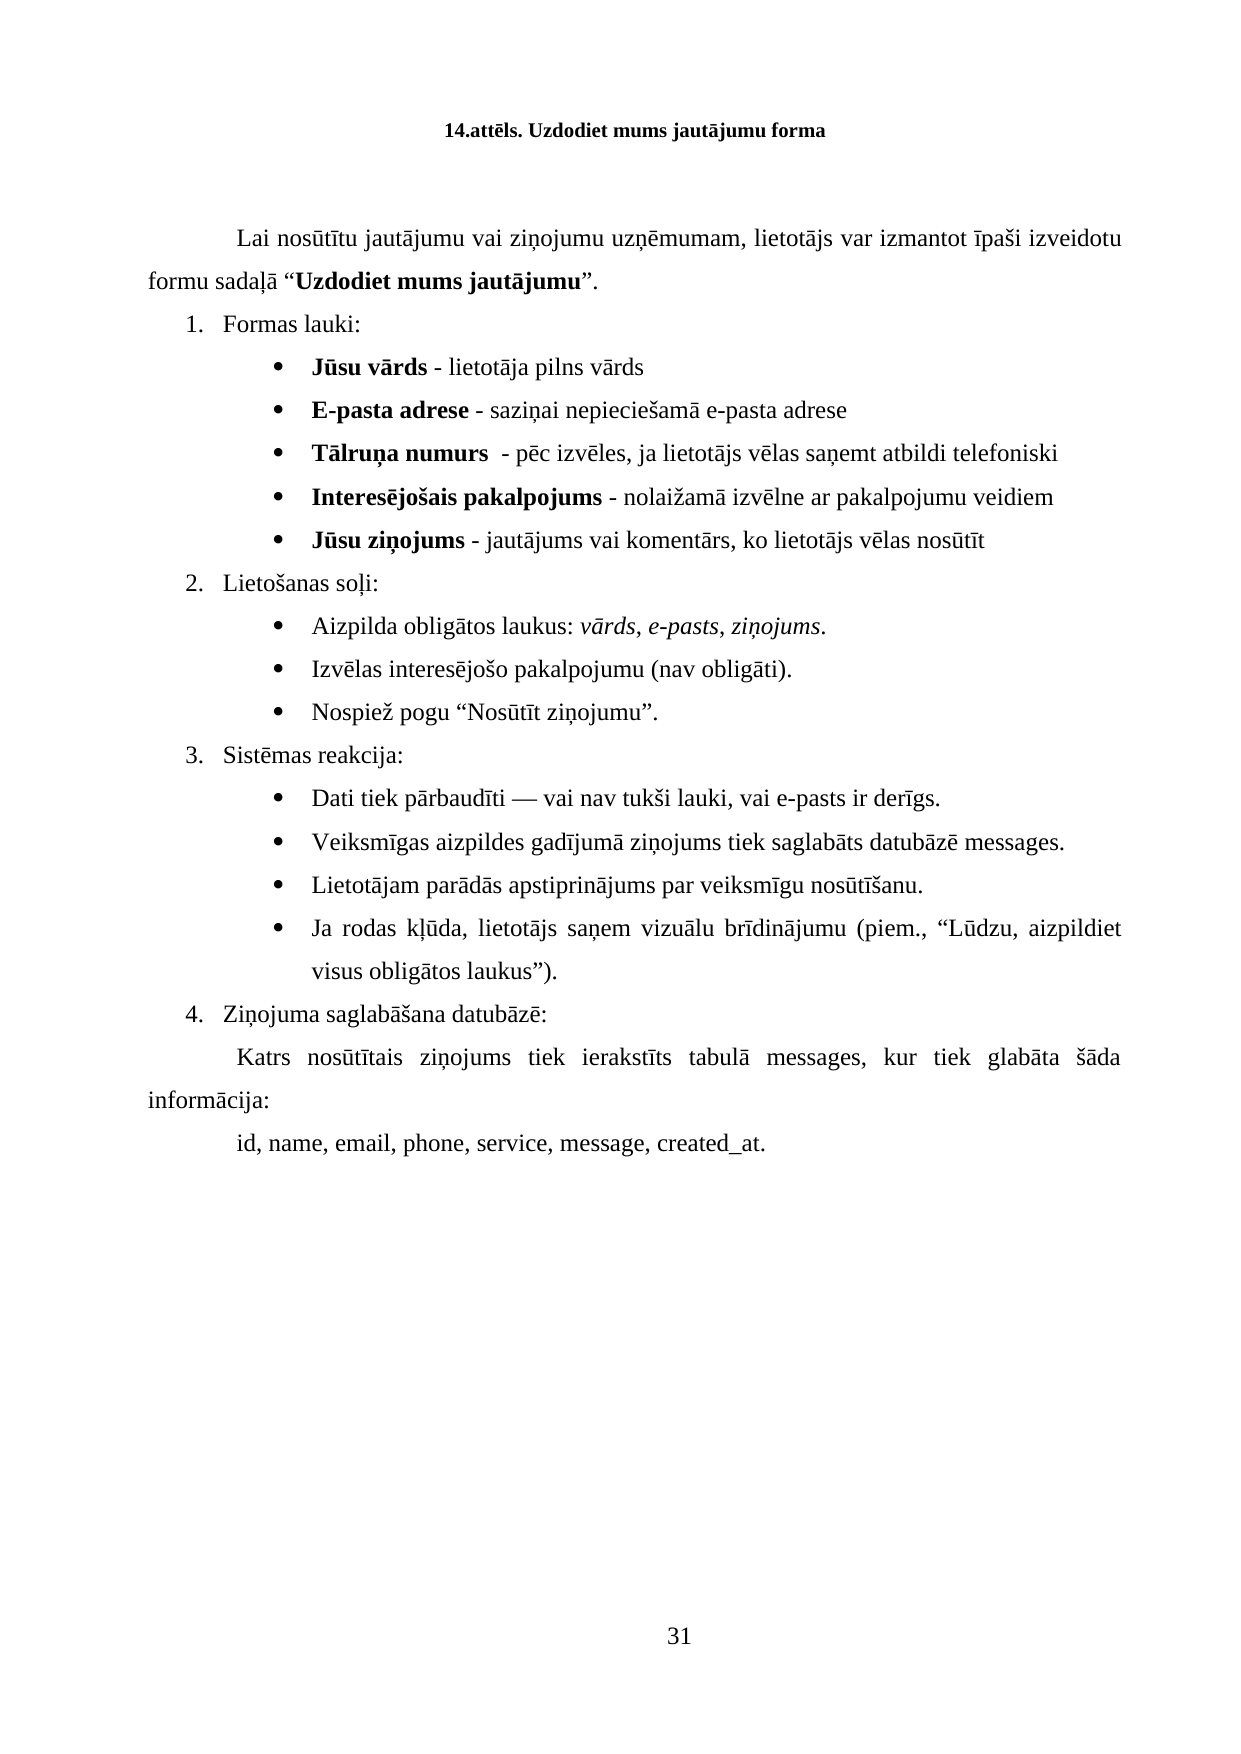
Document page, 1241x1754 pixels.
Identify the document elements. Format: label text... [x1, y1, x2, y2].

text 14.attēls. Uzdodiet mums jautājumu forma [148, 118, 1122, 142]
text Katrs nosūtītais ziņojums tiek ierakstīts tabulā messages, kur tiek glabāta šāda informācija: [148, 1042, 1122, 1114]
list Dati tiek pārbaudīti — vai nav tukši lauki, vai e-pasts ir derīgs. [274, 783, 1122, 812]
list Lietotājam parādās apstiprinājums par veiksmīgu nosūtīšanu. [274, 870, 1122, 898]
list Jūsu vārds - lietotāja pilns vārds [274, 352, 1122, 381]
list Aizpilda obligātos laukus: vārds, e-pasts, ziņojums. [274, 611, 1122, 640]
list Sistēmas reakcija: [185, 740, 1122, 769]
text id, name, email, phone, service, message, created_at. [148, 1128, 1122, 1157]
list Ja rodas kļūda, lietotājs saņem vizuālu brīdinājumu (piem., “Lūdzu, aizpildiet visus obligātos laukus”). [274, 913, 1122, 985]
list Veiksmīgas aizpildes gadījumā ziņojums tiek saglabāts datubāzē messages. [274, 827, 1122, 855]
list Tālruņa numurs - pēc izvēles, ja lietotājs vēlas saņemt atbildi telefoniski [274, 438, 1122, 467]
list Jūsu ziņojums - jautājums vai komentārs, ko lietotājs vēlas nosūtīt [274, 525, 1122, 553]
list E-pasta adrese - saziņai nepieciešamā e-pasta adrese [274, 395, 1122, 424]
list Izvēlas interesējošo pakalpojumu (nav obligāti). [274, 654, 1122, 683]
list Nospiež pogu “Nosūtīt ziņojumu”. [274, 697, 1122, 726]
list Ziņojuma saglabāšana datubāzē: [185, 999, 1122, 1028]
list Interesējošais pakalpojums - nolaižamā izvēlne ar pakalpojumu veidiem [274, 482, 1122, 510]
text Lai nosūtītu jautājumu vai ziņojumu uzņēmumam, lietotājs var izmantot īpaši izveidotu formu sadaļā “Uzdodiet mums jautājumu”. [148, 223, 1122, 295]
list Formas lauki: [185, 309, 1122, 338]
list Lietošanas soļi: [185, 568, 1122, 597]
